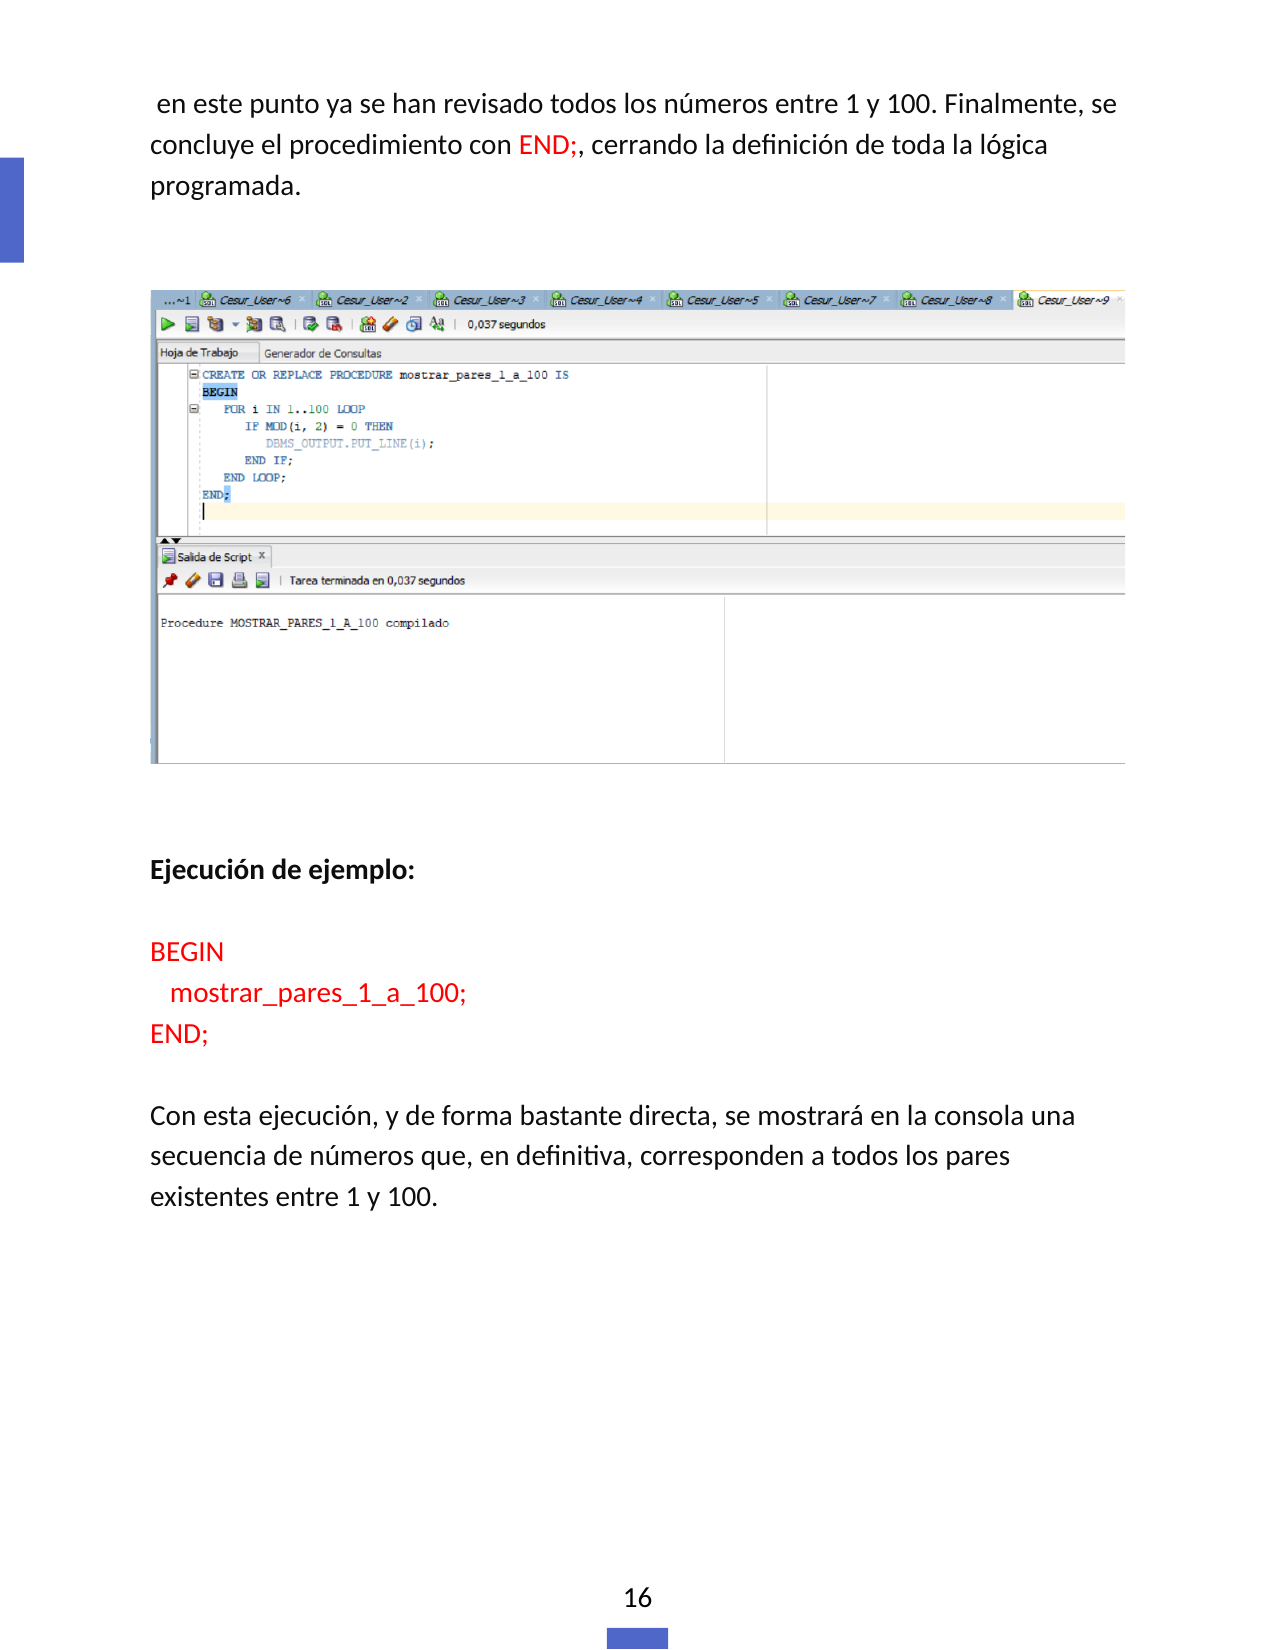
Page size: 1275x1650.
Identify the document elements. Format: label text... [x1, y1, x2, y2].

text Ejecución de ejemplo: [150, 851, 1125, 887]
text en este punto ya se han revisado todos los números entre 1 y 100. Finalmente, se concluye el procedimiento con END;, cerrando la definición de toda la lógica programada. [150, 85, 1125, 203]
text BEGIN [150, 933, 1125, 968]
text END; [150, 1015, 1125, 1050]
text Con esta ejecución, y de forma bastante directa, se mostrará en la consola una secuencia de números que, en definitiva, corresponden a todos los pares existentes entre 1 y 100. [150, 1097, 1125, 1214]
text mostrar_pares_1_a_100; [150, 974, 1125, 1009]
picture [150, 290, 1125, 764]
